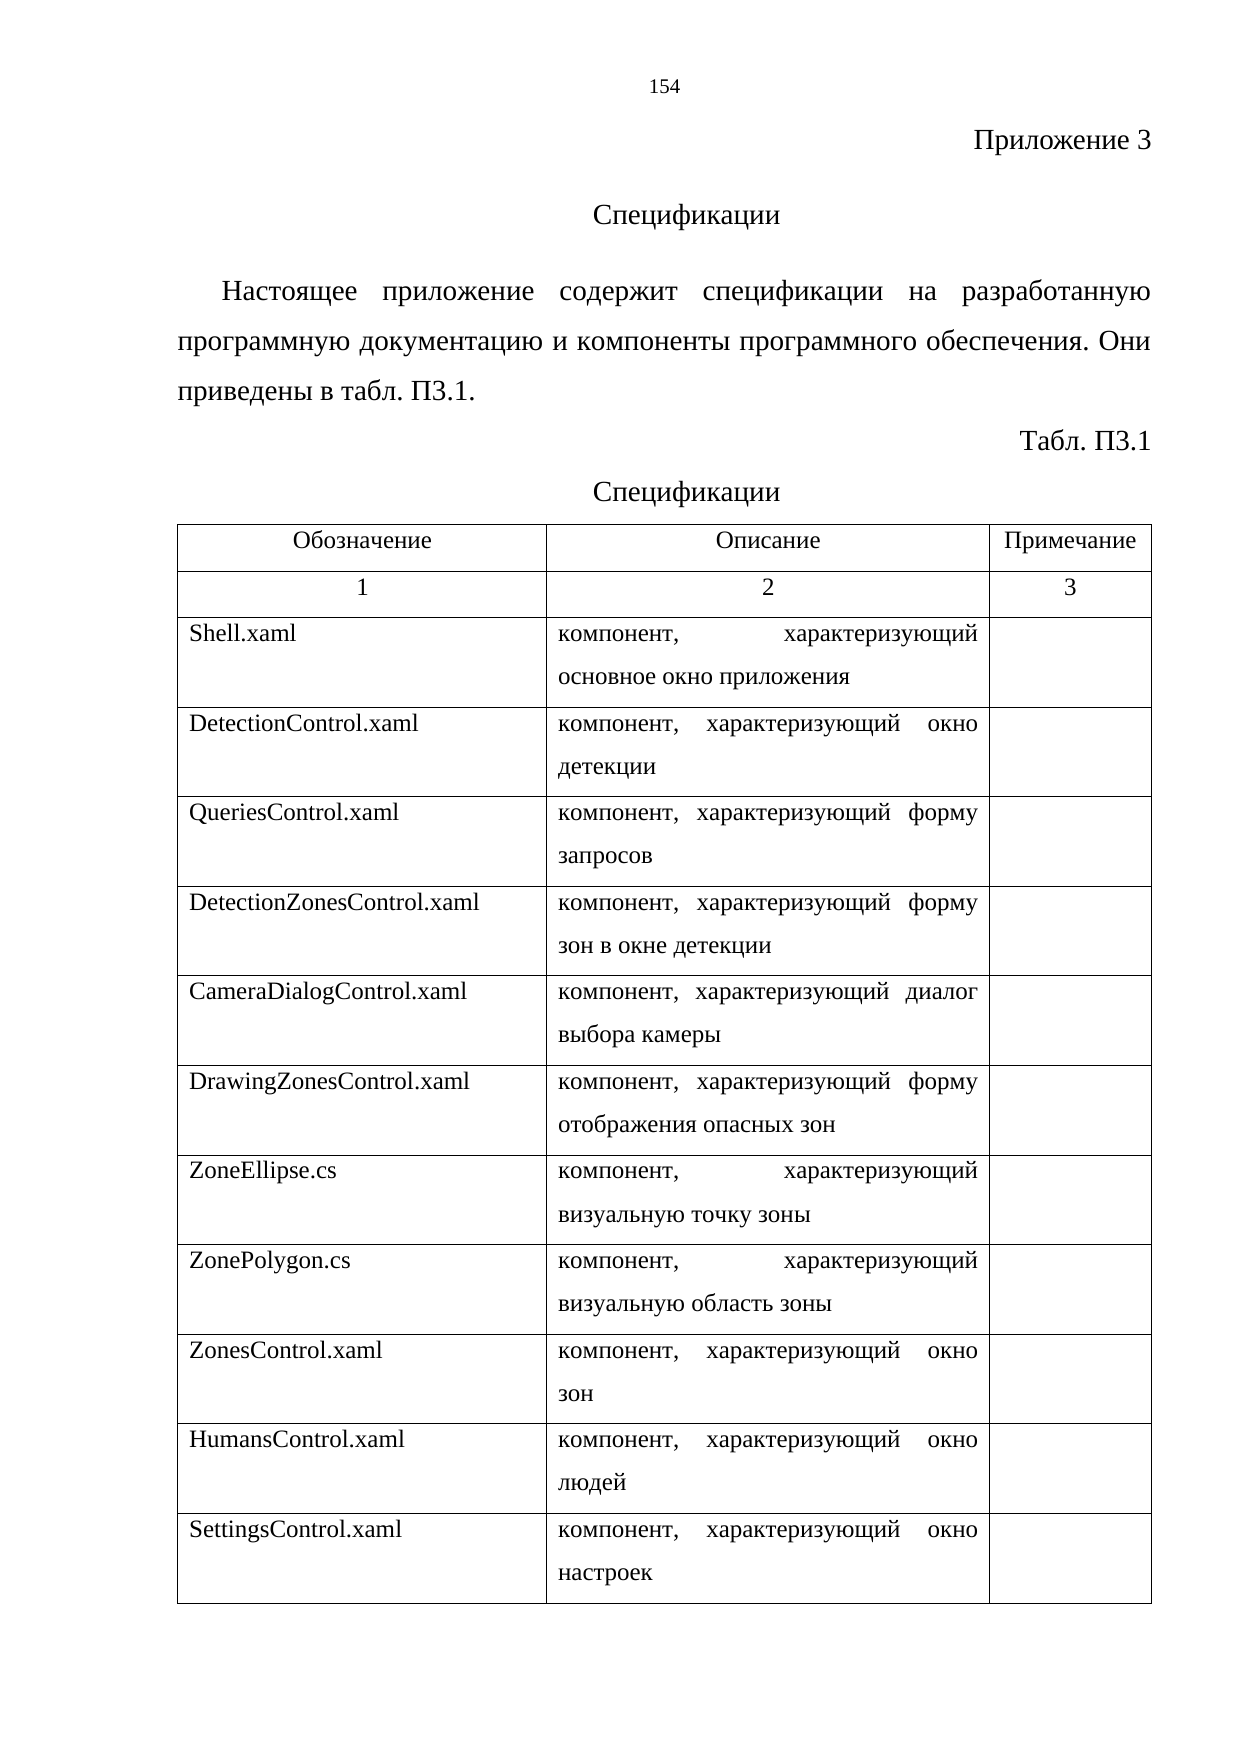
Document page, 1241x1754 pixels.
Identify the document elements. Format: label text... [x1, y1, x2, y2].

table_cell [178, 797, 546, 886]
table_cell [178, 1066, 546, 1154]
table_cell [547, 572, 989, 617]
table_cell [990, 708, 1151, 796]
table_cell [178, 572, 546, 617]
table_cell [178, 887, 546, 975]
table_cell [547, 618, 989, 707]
text Приложение 3 [177, 122, 1152, 156]
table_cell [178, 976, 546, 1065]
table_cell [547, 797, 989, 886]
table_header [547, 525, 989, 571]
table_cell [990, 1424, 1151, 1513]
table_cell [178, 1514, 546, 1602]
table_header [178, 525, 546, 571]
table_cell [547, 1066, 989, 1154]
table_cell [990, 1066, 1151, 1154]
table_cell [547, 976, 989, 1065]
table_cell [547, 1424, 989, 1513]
text Спецификации [177, 474, 1152, 507]
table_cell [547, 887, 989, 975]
text Табл. П3.1 [177, 423, 1152, 457]
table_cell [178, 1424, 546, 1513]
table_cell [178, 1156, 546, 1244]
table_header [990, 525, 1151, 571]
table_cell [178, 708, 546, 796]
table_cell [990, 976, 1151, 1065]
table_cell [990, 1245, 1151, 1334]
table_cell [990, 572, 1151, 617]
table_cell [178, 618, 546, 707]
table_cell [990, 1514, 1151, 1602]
text Настоящее приложение содержит спецификации на разработанную программную документацию и компоненты программного обеспечения. Они приведены в табл. П3.1. [177, 273, 1152, 407]
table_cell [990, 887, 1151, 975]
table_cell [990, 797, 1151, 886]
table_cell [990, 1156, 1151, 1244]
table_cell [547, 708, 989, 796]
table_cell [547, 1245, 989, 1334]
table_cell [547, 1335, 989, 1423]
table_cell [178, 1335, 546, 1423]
text Спецификации [177, 197, 1152, 231]
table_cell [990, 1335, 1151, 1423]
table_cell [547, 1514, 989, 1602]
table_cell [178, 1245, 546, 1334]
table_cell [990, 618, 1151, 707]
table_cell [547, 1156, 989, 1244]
